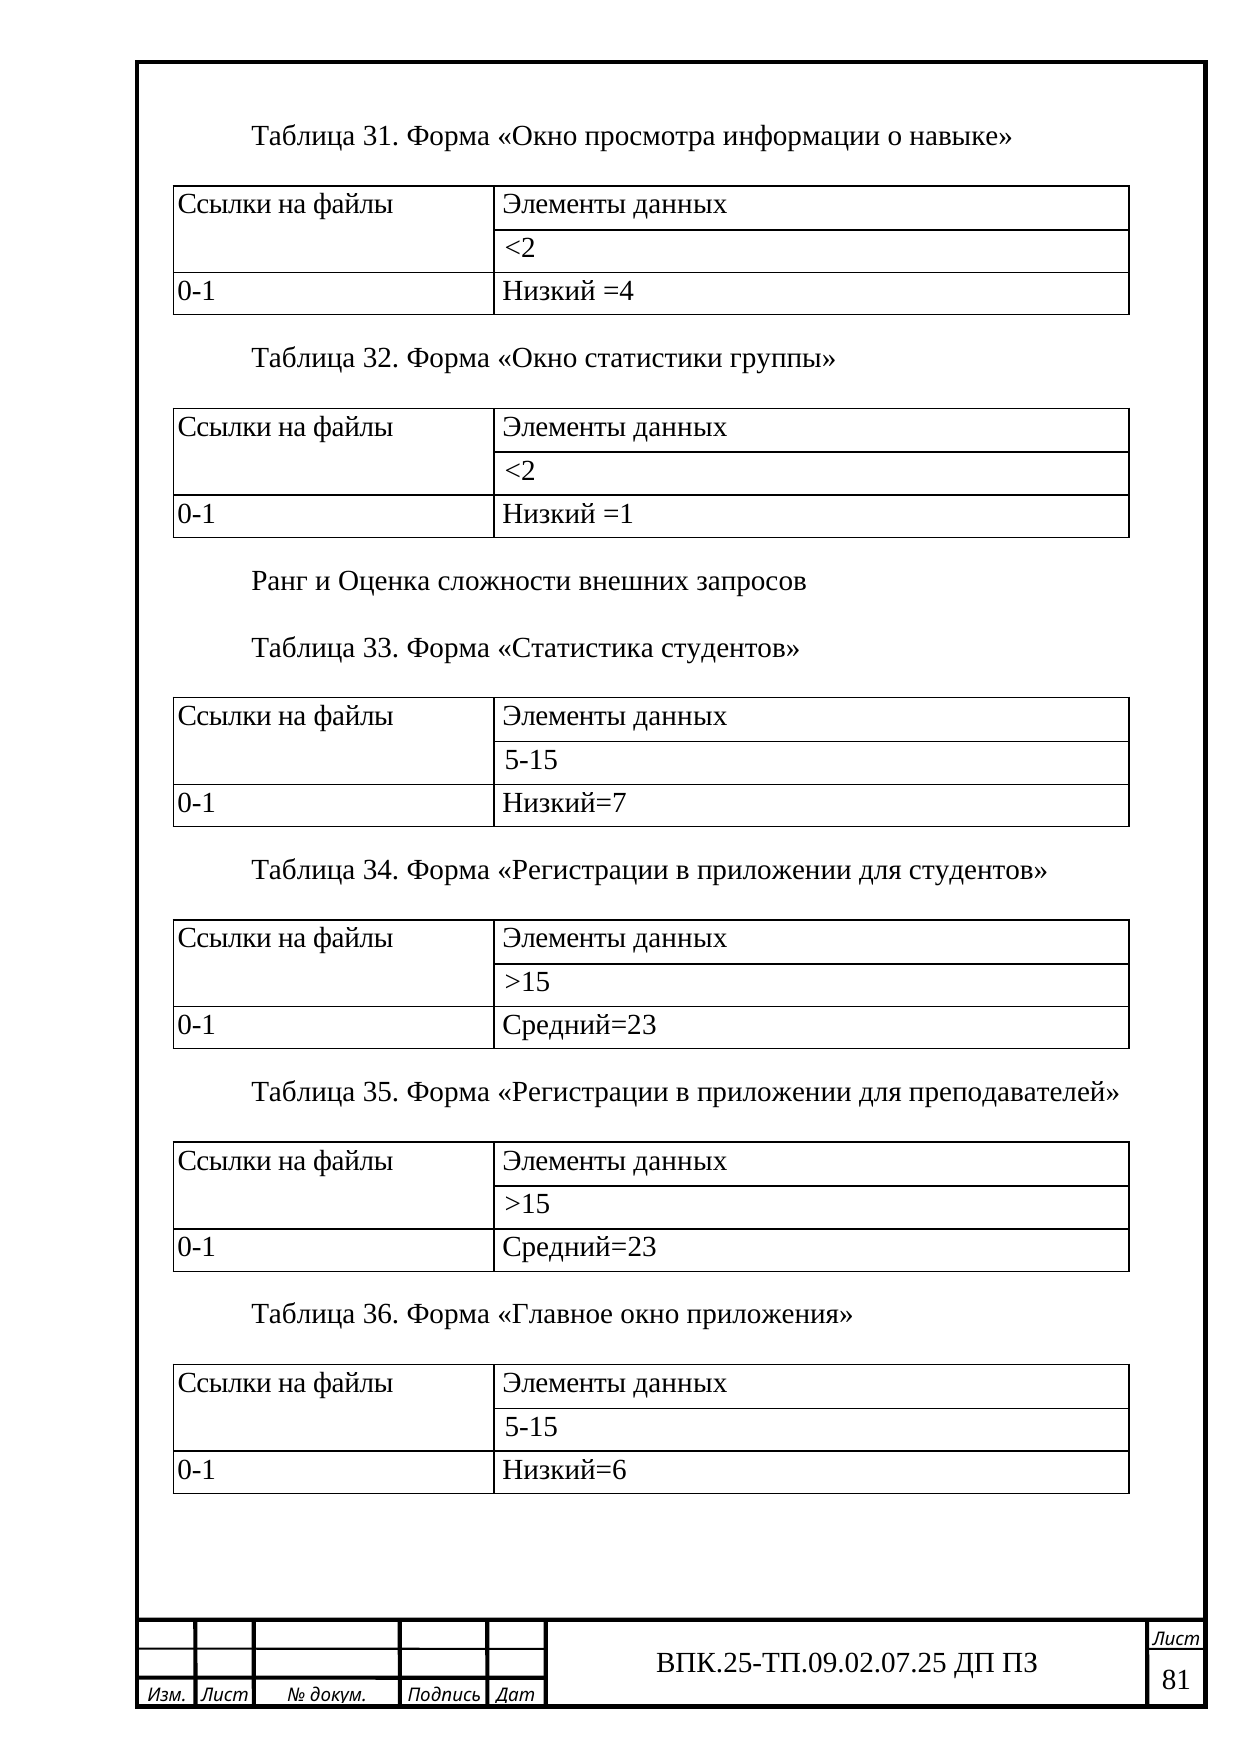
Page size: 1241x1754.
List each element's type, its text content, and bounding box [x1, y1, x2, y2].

table_header Ссылки на файлы [174, 187, 493, 229]
table_cell Низкий=6 [495, 1452, 1128, 1493]
table_header Ссылки на файлы [174, 1365, 493, 1407]
table_header Элементы данных [495, 698, 1128, 741]
table_header Элементы данных [495, 409, 1128, 451]
table_cell 0-1 [174, 273, 493, 314]
table_cell 0-1 [174, 496, 493, 537]
table_cell 0-1 [174, 1452, 493, 1493]
table_cell Средний=23 [495, 1230, 1128, 1271]
table_cell [174, 229, 493, 272]
text Таблица 36. Форма «Главное окно приложения» [177, 1297, 1152, 1330]
table_cell Низкий =1 [495, 496, 1128, 537]
table_cell [174, 963, 493, 1006]
table_header Ссылки на файлы [174, 921, 493, 963]
table_cell [174, 451, 493, 494]
table_header Ссылки на файлы [174, 409, 493, 451]
text Таблица 33. Форма «Статистика студентов» [177, 630, 1152, 663]
table_header Элементы данных [495, 1143, 1128, 1185]
table_cell Средний=23 [495, 1007, 1128, 1048]
table_header Ссылки на файлы [174, 1143, 493, 1185]
text Ранг и Оценка сложности внешних запросов [177, 563, 1152, 596]
table_cell 0-1 [174, 785, 493, 826]
table_cell 5-15 [495, 742, 1128, 783]
table_cell 5-15 [495, 1409, 1128, 1450]
text Таблица 31. Форма «Окно просмотра информации о навыке» [177, 118, 1152, 152]
table_cell 0-1 [174, 1007, 493, 1048]
text Таблица 35. Форма «Регистрации в приложении для преподавателей» [177, 1074, 1152, 1108]
table_cell >15 [495, 1187, 1128, 1228]
text Таблица 32. Форма «Окно статистики группы» [177, 340, 1152, 374]
text Таблица 34. Форма «Регистрации в приложении для студентов» [177, 852, 1152, 886]
table_cell [174, 741, 493, 783]
table_cell >15 [495, 965, 1128, 1006]
table_cell [174, 1185, 493, 1228]
table_cell <2 [495, 231, 1128, 272]
table_cell Низкий=7 [495, 785, 1128, 826]
table_cell Низкий =4 [495, 273, 1128, 314]
table_header Элементы данных [495, 1365, 1128, 1407]
table_header Элементы данных [495, 921, 1128, 963]
table_cell 0-1 [174, 1230, 493, 1271]
table_header Ссылки на файлы [174, 698, 493, 741]
table_cell <2 [495, 453, 1128, 494]
table_header Элементы данных [495, 187, 1128, 229]
table_cell [174, 1408, 493, 1450]
